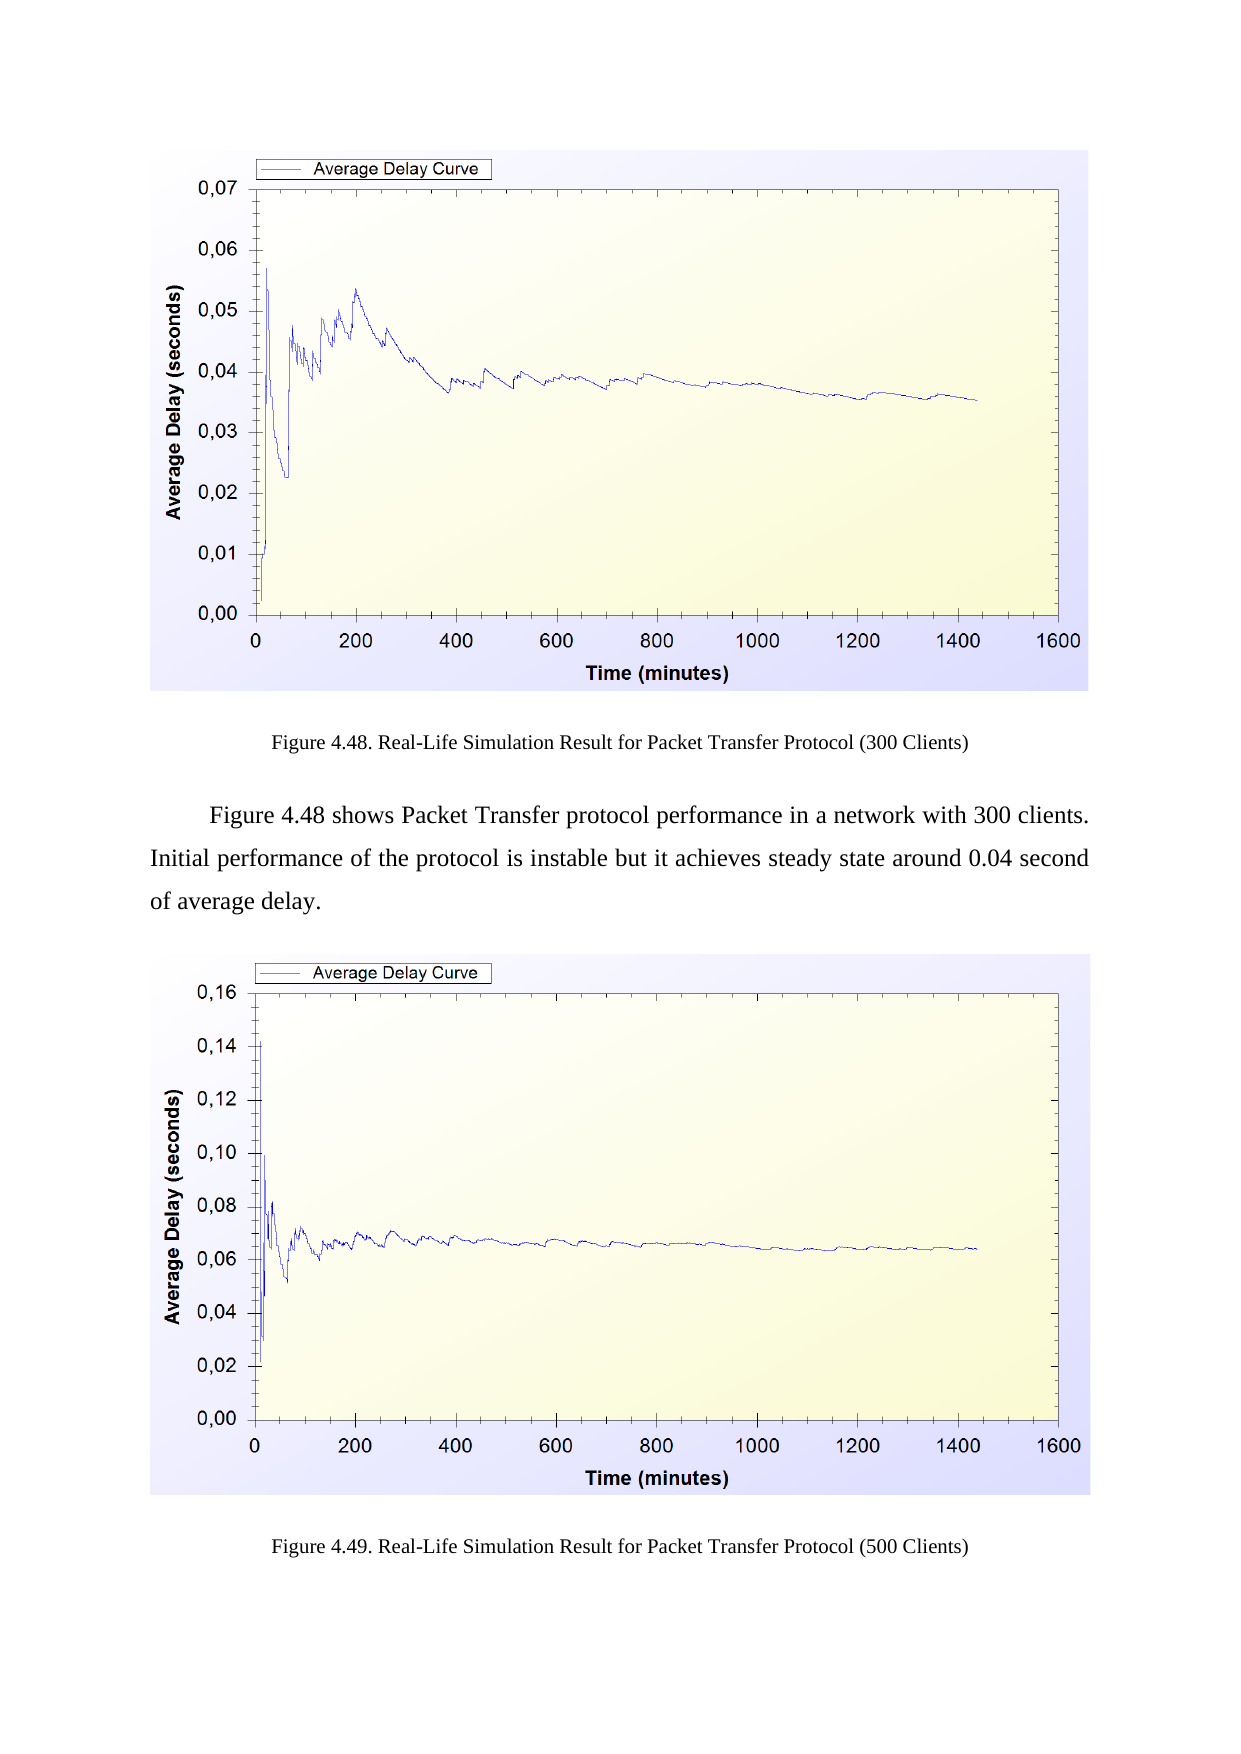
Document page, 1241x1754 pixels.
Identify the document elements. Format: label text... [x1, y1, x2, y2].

picture [150, 954, 1091, 1495]
picture [150, 150, 1089, 691]
text Figure .. Real-Life Simulation Result for Packet Transfer Protocol (500 Clients) [150, 1534, 1090, 1558]
text Figure .. Real-Life Simulation Result for Packet Transfer Protocol (300 Clients) [150, 730, 1090, 754]
